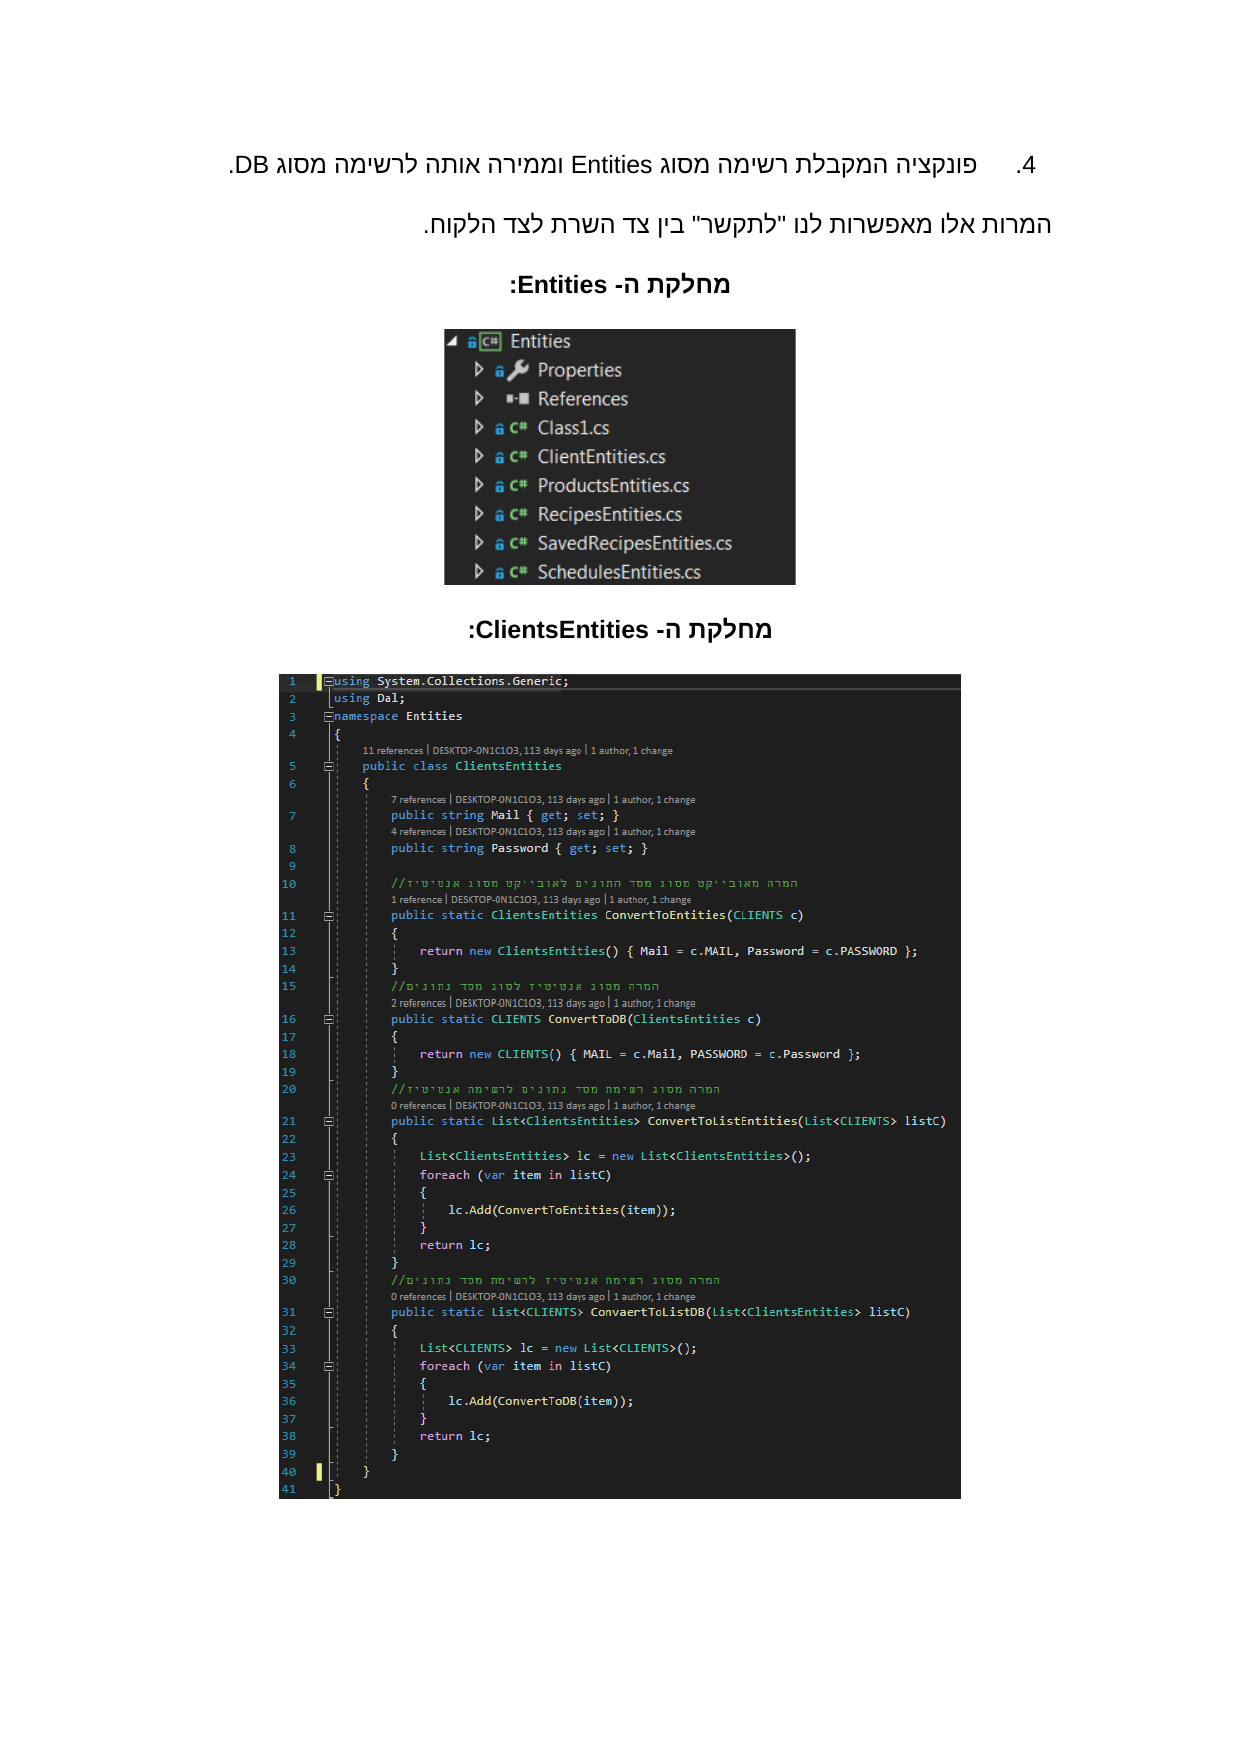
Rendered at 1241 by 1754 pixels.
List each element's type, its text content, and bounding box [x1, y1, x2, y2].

text מחלקת ה- Entities: [187, 269, 1053, 298]
text המרות אלו מאפשרות לנו "לתקשר" בין צד השרת לצד הלקוח. [187, 210, 1053, 238]
picture [279, 674, 961, 1499]
picture [444, 329, 796, 585]
text מחלקת ה- ClientsEntities: [187, 615, 1053, 644]
list פונקציה המקבלת רשימה מסוג Entities וממירה אותה לרשימה מסוג DB. [187, 150, 1015, 179]
